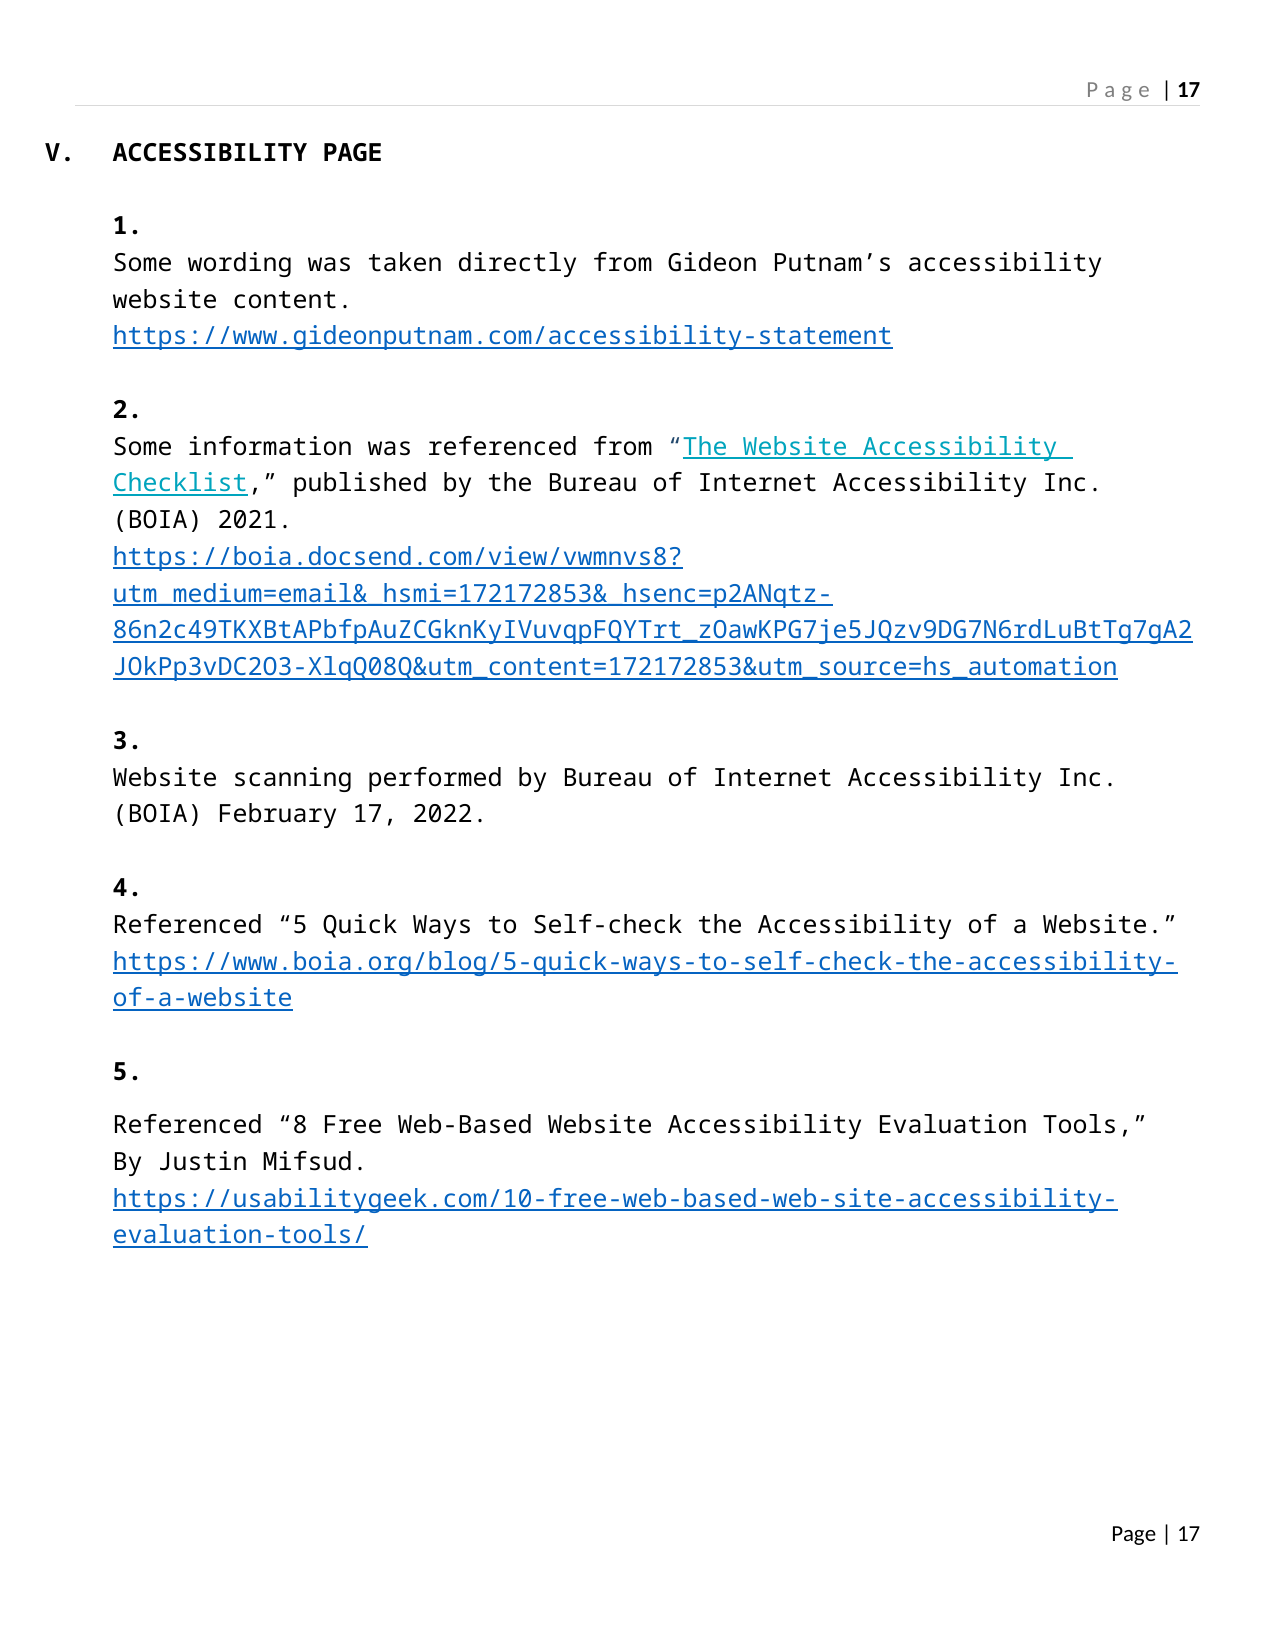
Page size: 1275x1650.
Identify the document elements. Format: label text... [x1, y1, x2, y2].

list Website scanning performed by Bureau of Internet Accessibility Inc. (BOIA) February 17, 2022. [112, 759, 1200, 830]
text By Justin Mifsud. [112, 1144, 1200, 1178]
list Referenced “5 Quick Ways to Self-check the Accessibility of a Website.” [112, 906, 1200, 940]
list https://boia.docsend.com/view/vwmnvs8?utm_medium=email&_hsmi=172172853&_hsenc=p2ANqtz-86n2c49TKXBtAPbfpAuZCGknKyIVuvqpFQYTrt_zOawKPG7je5JQzv9DG7N6rdLuBtTg7gA2JOkPp3vDC2O3-XlqQ08Q&utm_content=172172853&utm_source=hs_automation [112, 539, 1200, 683]
text https://usabilitygeek.com/10-free-web-based-web-site-accessibility-evaluation-tools/ [112, 1180, 1200, 1251]
list 1. [112, 208, 1200, 242]
list Some wording was taken directly from Gideon Putnam’s accessibility website content. [112, 244, 1200, 315]
list https://www.gideonputnam.com/accessibility-statement [112, 318, 1200, 352]
list Some information was referenced from “The Website Accessibility Checklist,” published by the Bureau of Internet Accessibility Inc. (BOIA) 2021. [112, 428, 1200, 536]
text Referenced “8 Free Web-Based Website Accessibility Evaluation Tools,” [112, 1107, 1200, 1141]
list ACCESSIBILITY PAGE [75, 134, 1200, 168]
list 3. [112, 722, 1200, 757]
list https://www.boia.org/blog/5-quick-ways-to-self-check-the-accessibility-of-a-website [112, 943, 1200, 1014]
list 5. [112, 1053, 1200, 1087]
list 4. [112, 869, 1200, 904]
list 2. [112, 392, 1200, 426]
